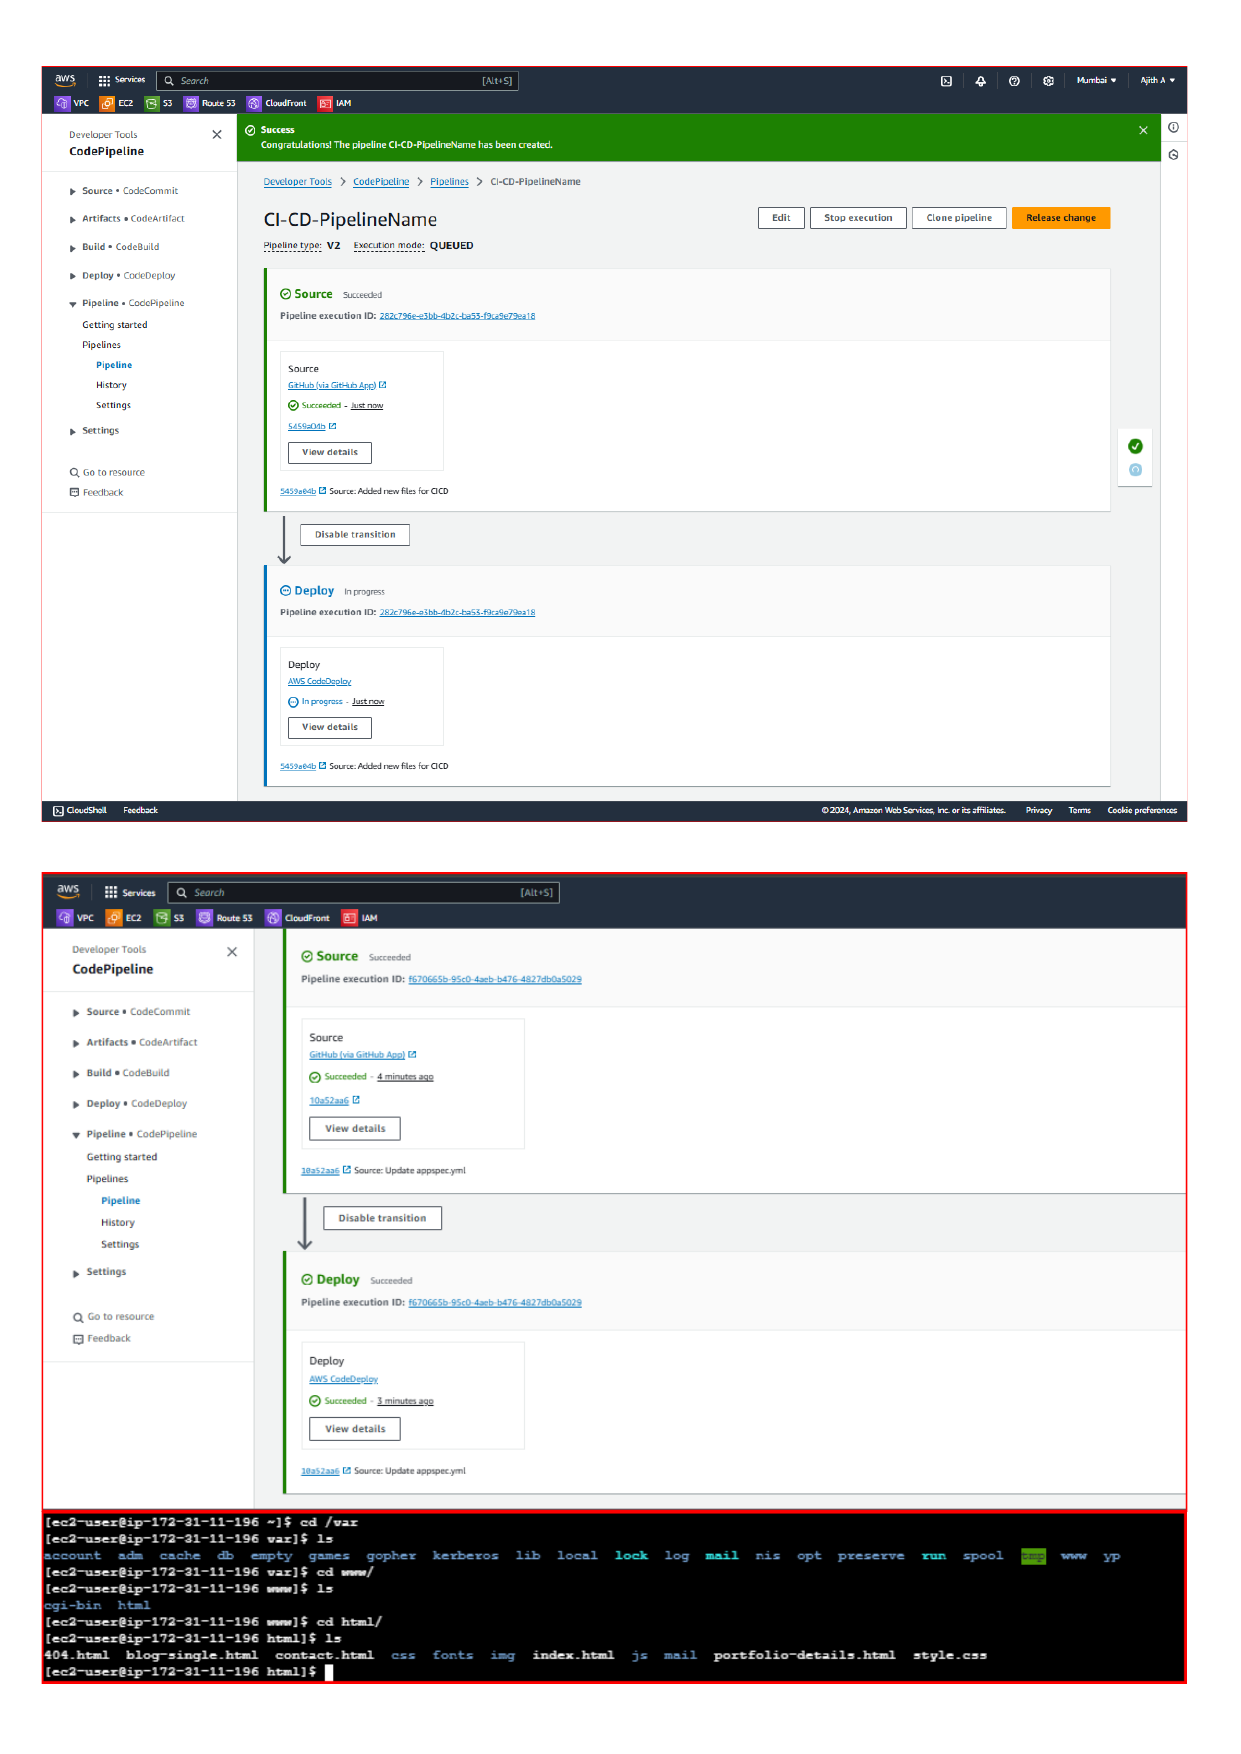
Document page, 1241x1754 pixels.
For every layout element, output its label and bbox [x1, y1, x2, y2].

picture [41, 66, 1188, 822]
picture [41, 872, 1188, 1684]
